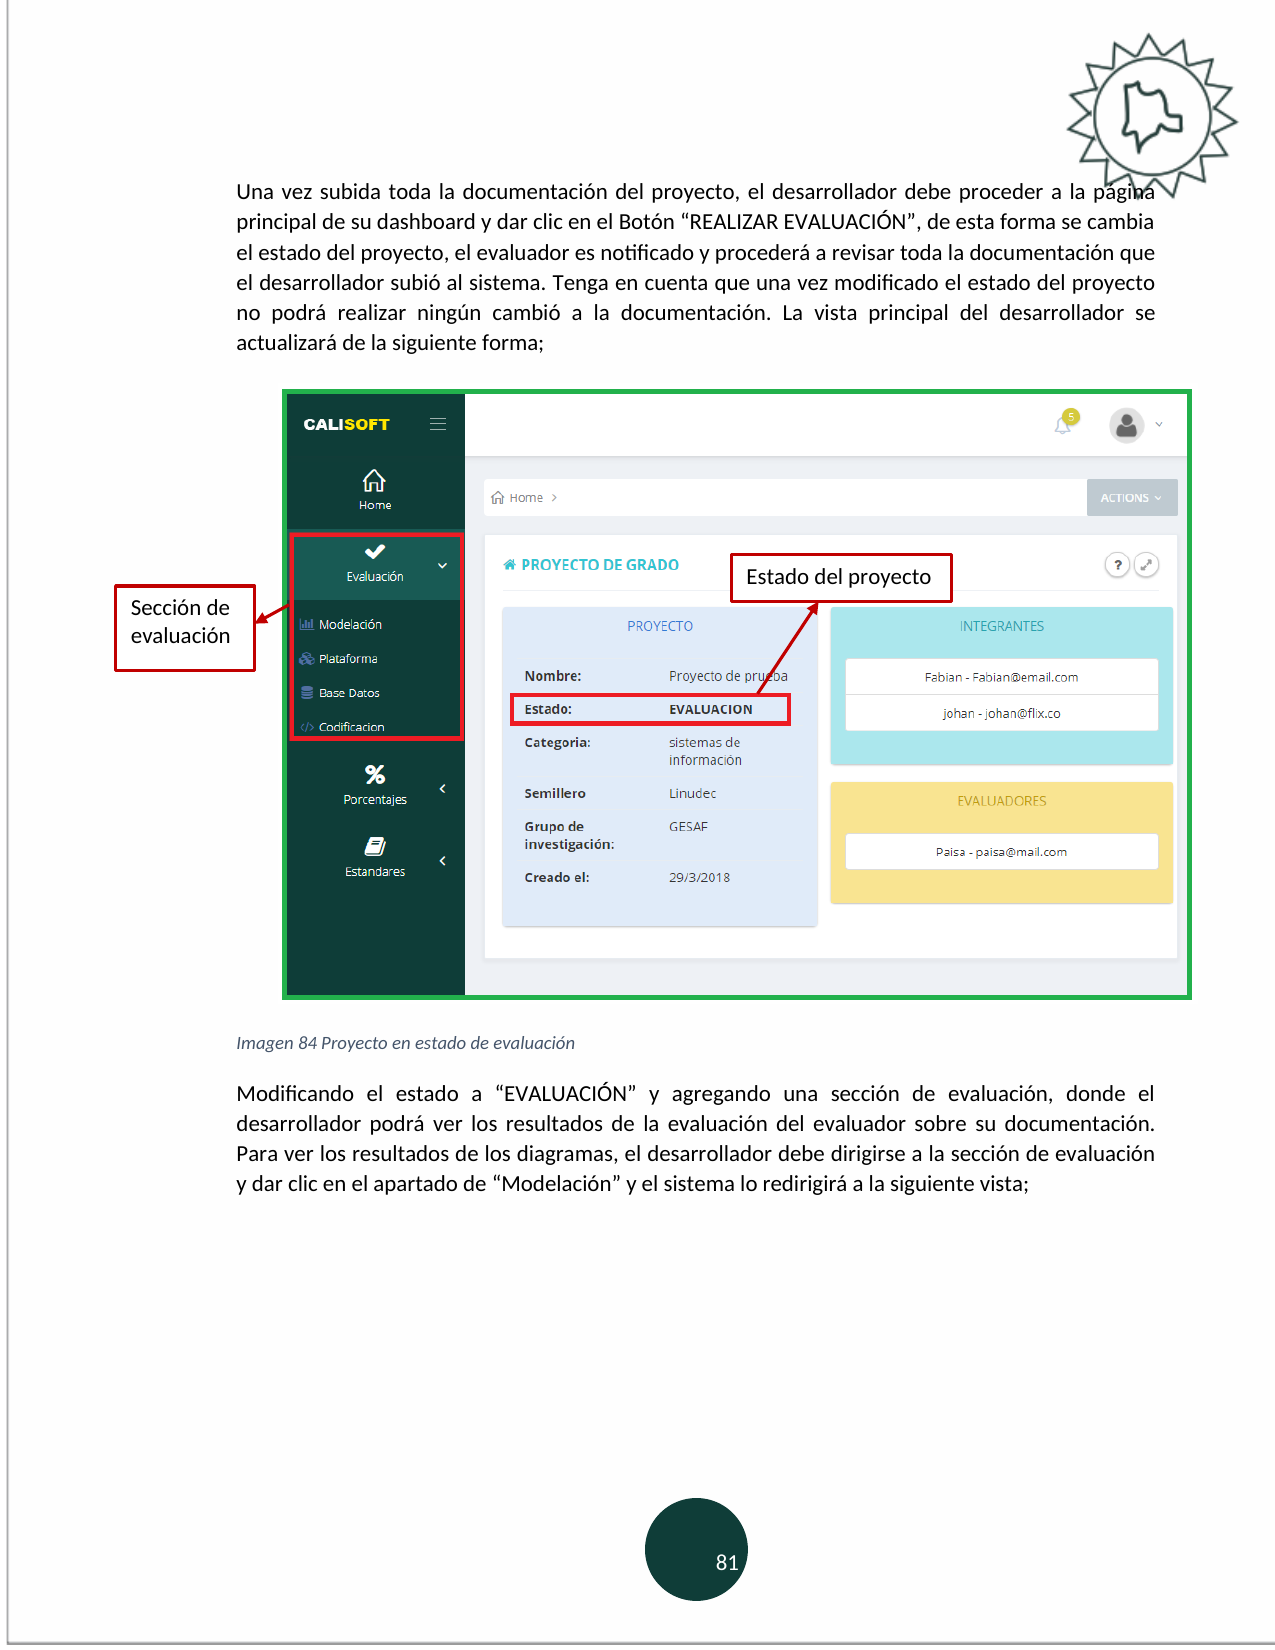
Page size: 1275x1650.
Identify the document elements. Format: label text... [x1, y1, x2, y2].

picture [6, 0, 1275, 1645]
text Una vez subida toda la documentación del proyecto, el desarrollador debe proceder a la página principal de su dashboard y dar clic en el Botón “REALIZAR EVALUACIÓN”, de esta forma se cambia el estado del proyecto, el evaluador es notificado y procederá a revisar toda la documentación que el desarrollador subió al sistema. Tenga en cuenta que una vez modificado el estado del proyecto no podrá realizar ningún cambió a la documentación. La vista principal del desarrollador se actualizará de la siguiente forma; [236, 177, 1157, 356]
text Modificando el estado a “EVALUACIÓN” y agregando una sección de evaluación, donde el desarrollador podrá ver los resultados de la evaluación del evaluador sobre su documentación. Para ver los resultados de los diagramas, el desarrollador debe dirigirse a la sección de evaluación y dar clic en el apartado de “Modelación” y el sistema lo redirigirá a la siguiente vista; [236, 1079, 1157, 1197]
